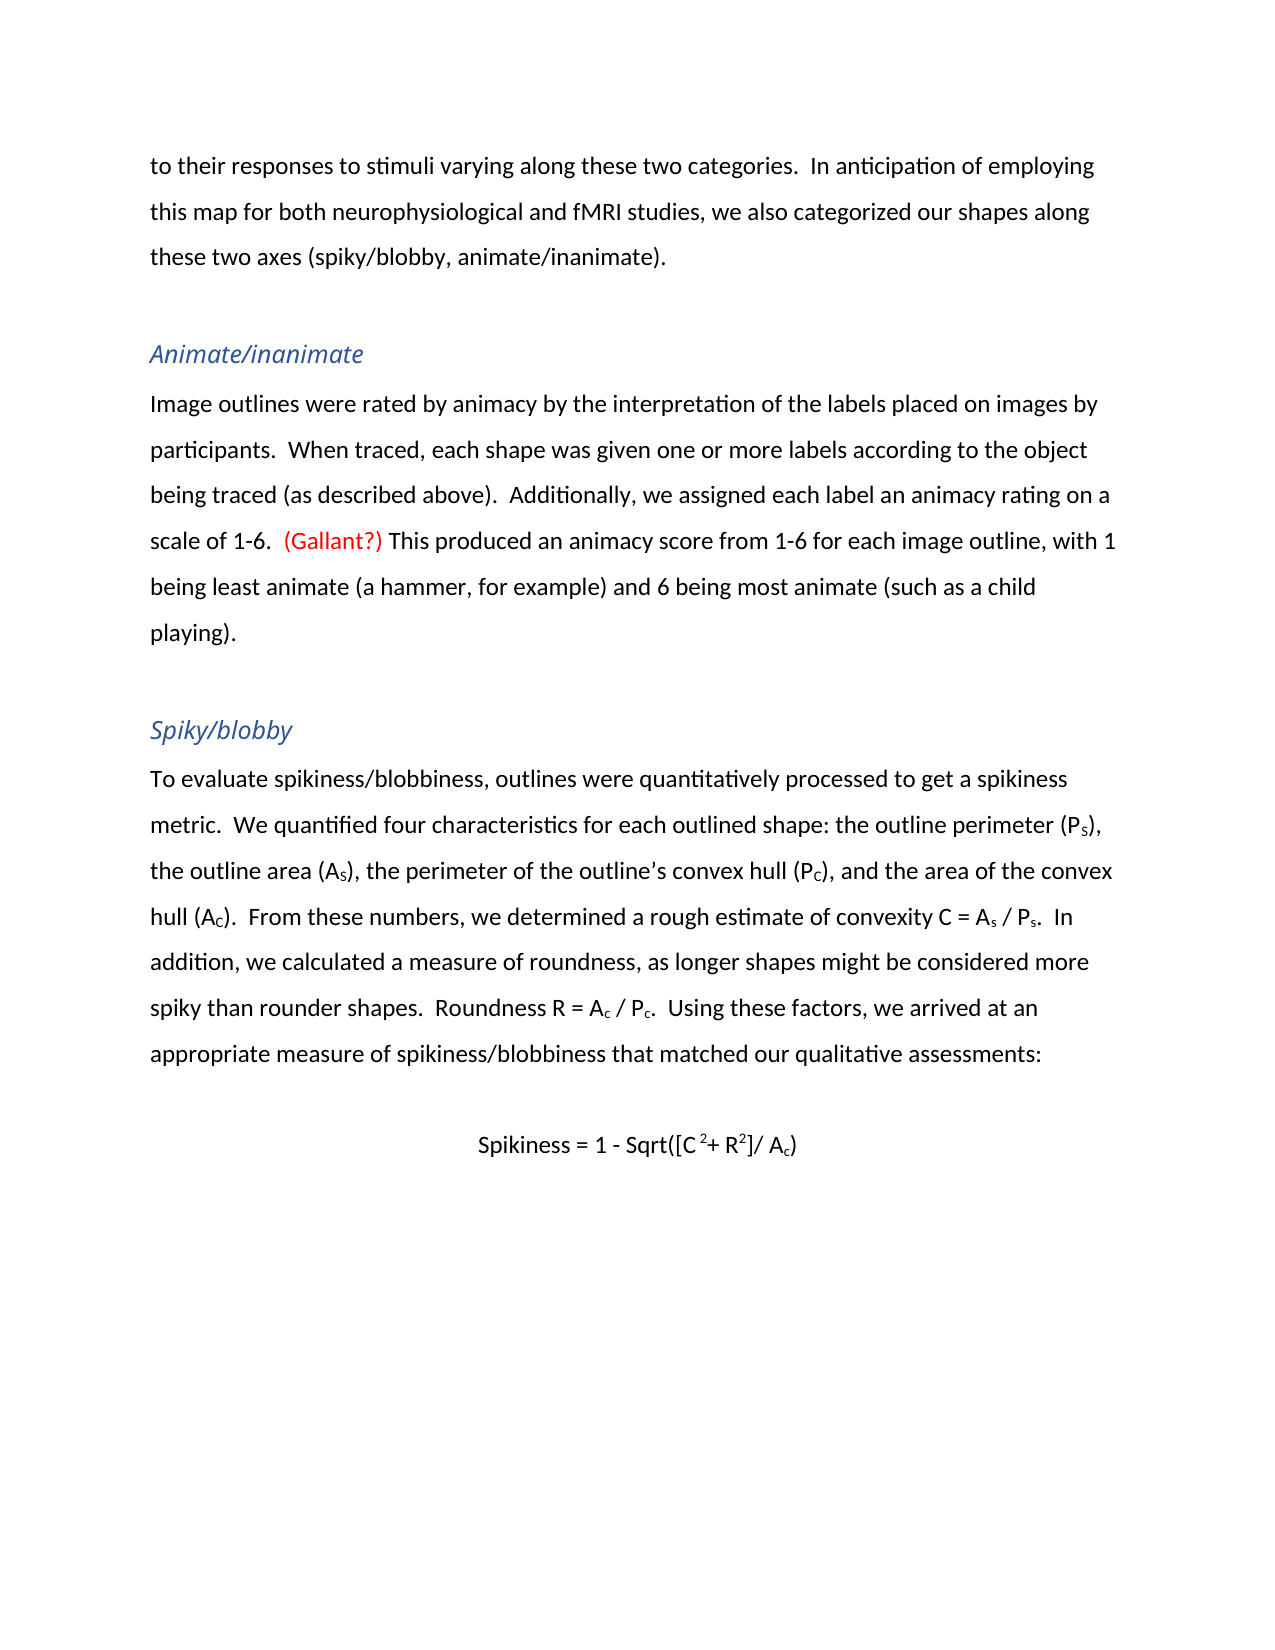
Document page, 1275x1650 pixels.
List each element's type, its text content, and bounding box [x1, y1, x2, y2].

text Image outlines were rated by animacy by the interpretation of the labels placed on images by participants. When traced, each shape was given one or more labels according to the object being traced (as described above). Additionally, we assigned each label an animacy rating on a scale of 1-6. (Gallant?) This produced an animacy score from 1-6 for each image outline, with 1 being least animate (a hammer, for example) and 6 being most animate (such as a child playing). [150, 388, 1125, 647]
text To evaluate spikiness/blobbiness, outlines were quantitatively processed to get a spikiness metric. We quantified four characteristics for each outlined shape: the outline perimeter (PS), the outline area (AS), the perimeter of the outline’s convex hull (PC), and the area of the convex hull (AC). From these numbers, we determined a rough estimate of convexity C = As / Ps. In addition, we calculated a measure of roundness, as longer shapes might be considered more spiky than rounder shapes. Roundness R = Ac / Pc. Using these factors, we arrived at an appropriate measure of spikiness/blobbiness that matched our qualitative assessments: [150, 763, 1125, 1068]
subtitle Spiky/blobby [150, 712, 1125, 746]
text Spikiness = 1 - Sqrt([C 2+ R2]/ Ac) [150, 1129, 1125, 1160]
subtitle Animate/inanimate [150, 337, 1125, 371]
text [150, 150, 1125, 272]
